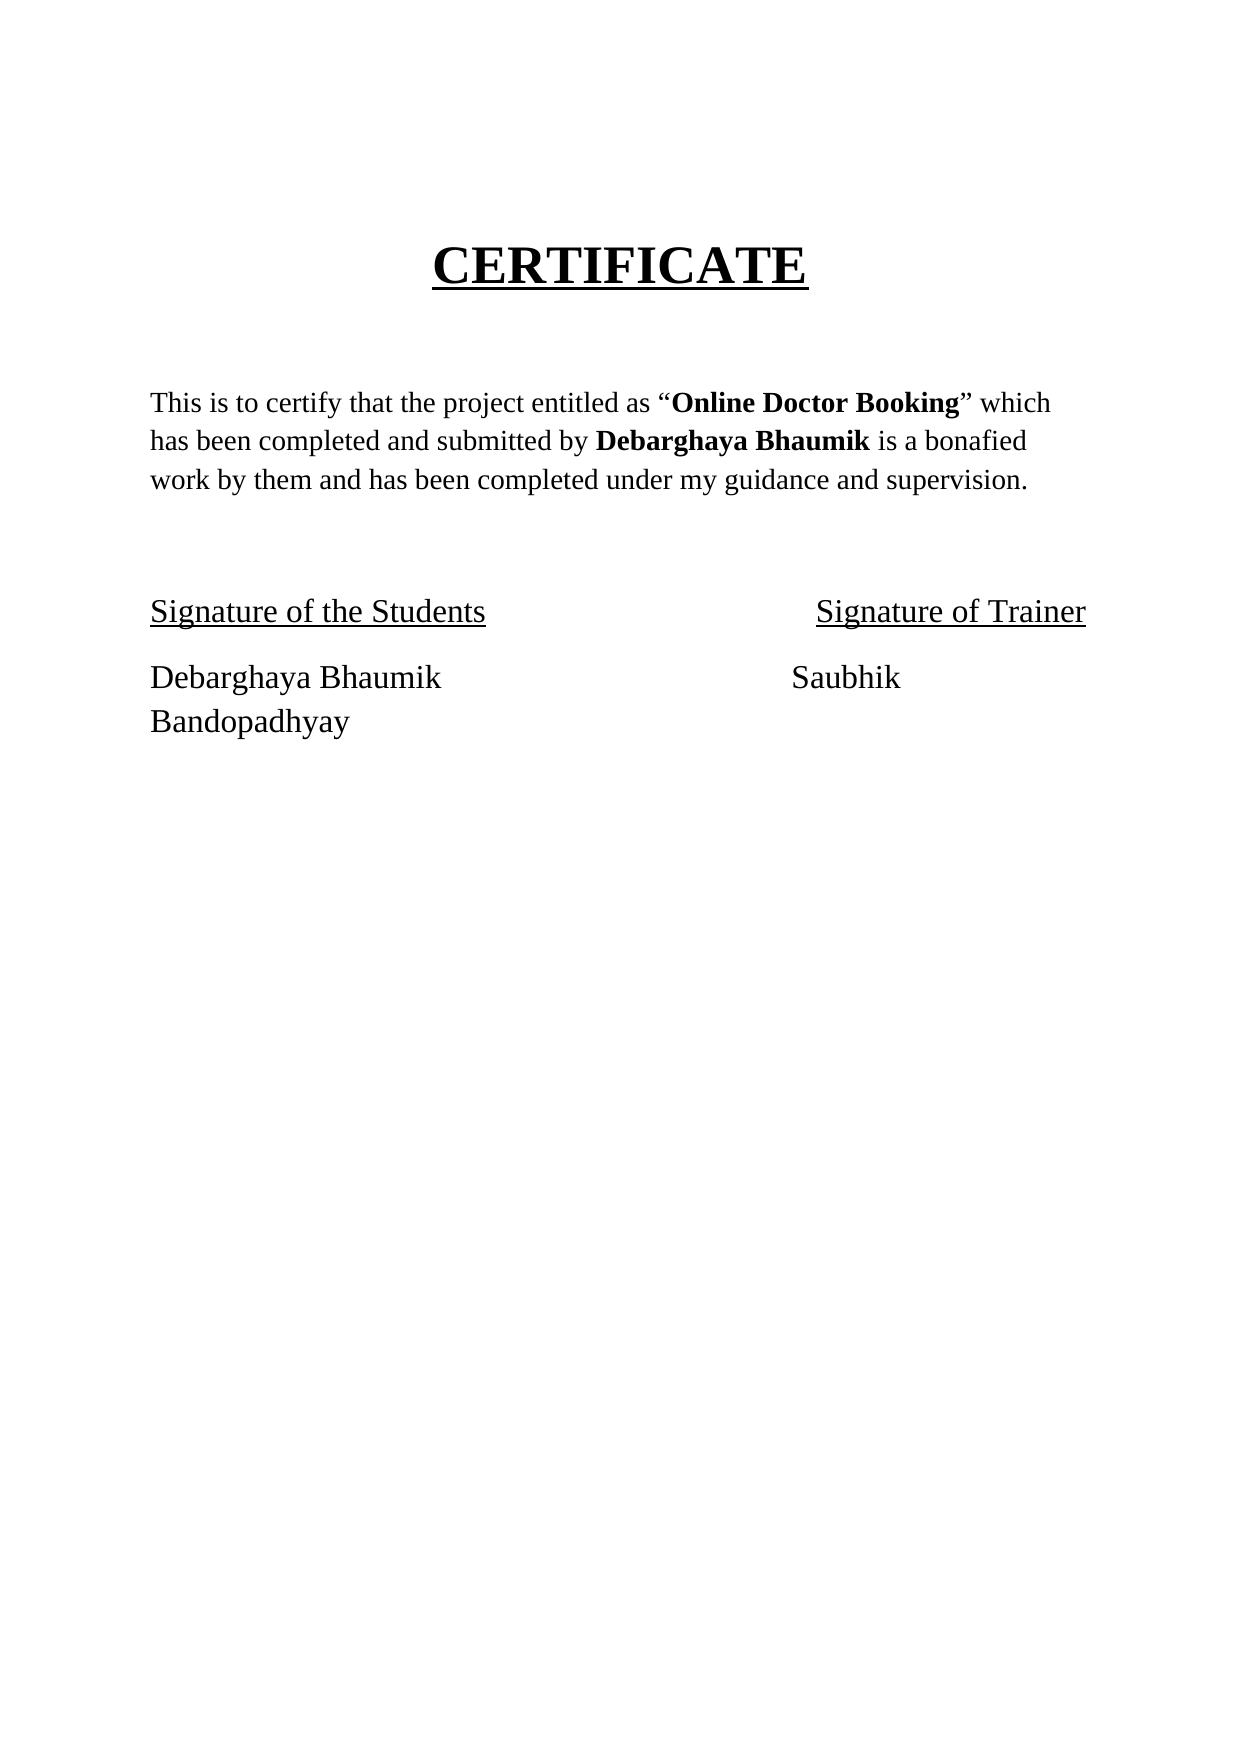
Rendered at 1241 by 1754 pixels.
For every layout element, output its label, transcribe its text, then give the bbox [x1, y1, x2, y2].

text CERTIFICATE [150, 233, 1090, 295]
text This is to certify that the project entitled as “Online Doctor Booking” which has been completed and submitted by Debarghaya Bhaumik is a bonafied work by them and has been completed under my guidance and supervision. [150, 385, 1090, 495]
text Signature of the Students Signature of Trainer [150, 592, 1090, 630]
text Debarghaya Bhaumik Saubhik Bandopadhyay [150, 657, 1090, 740]
